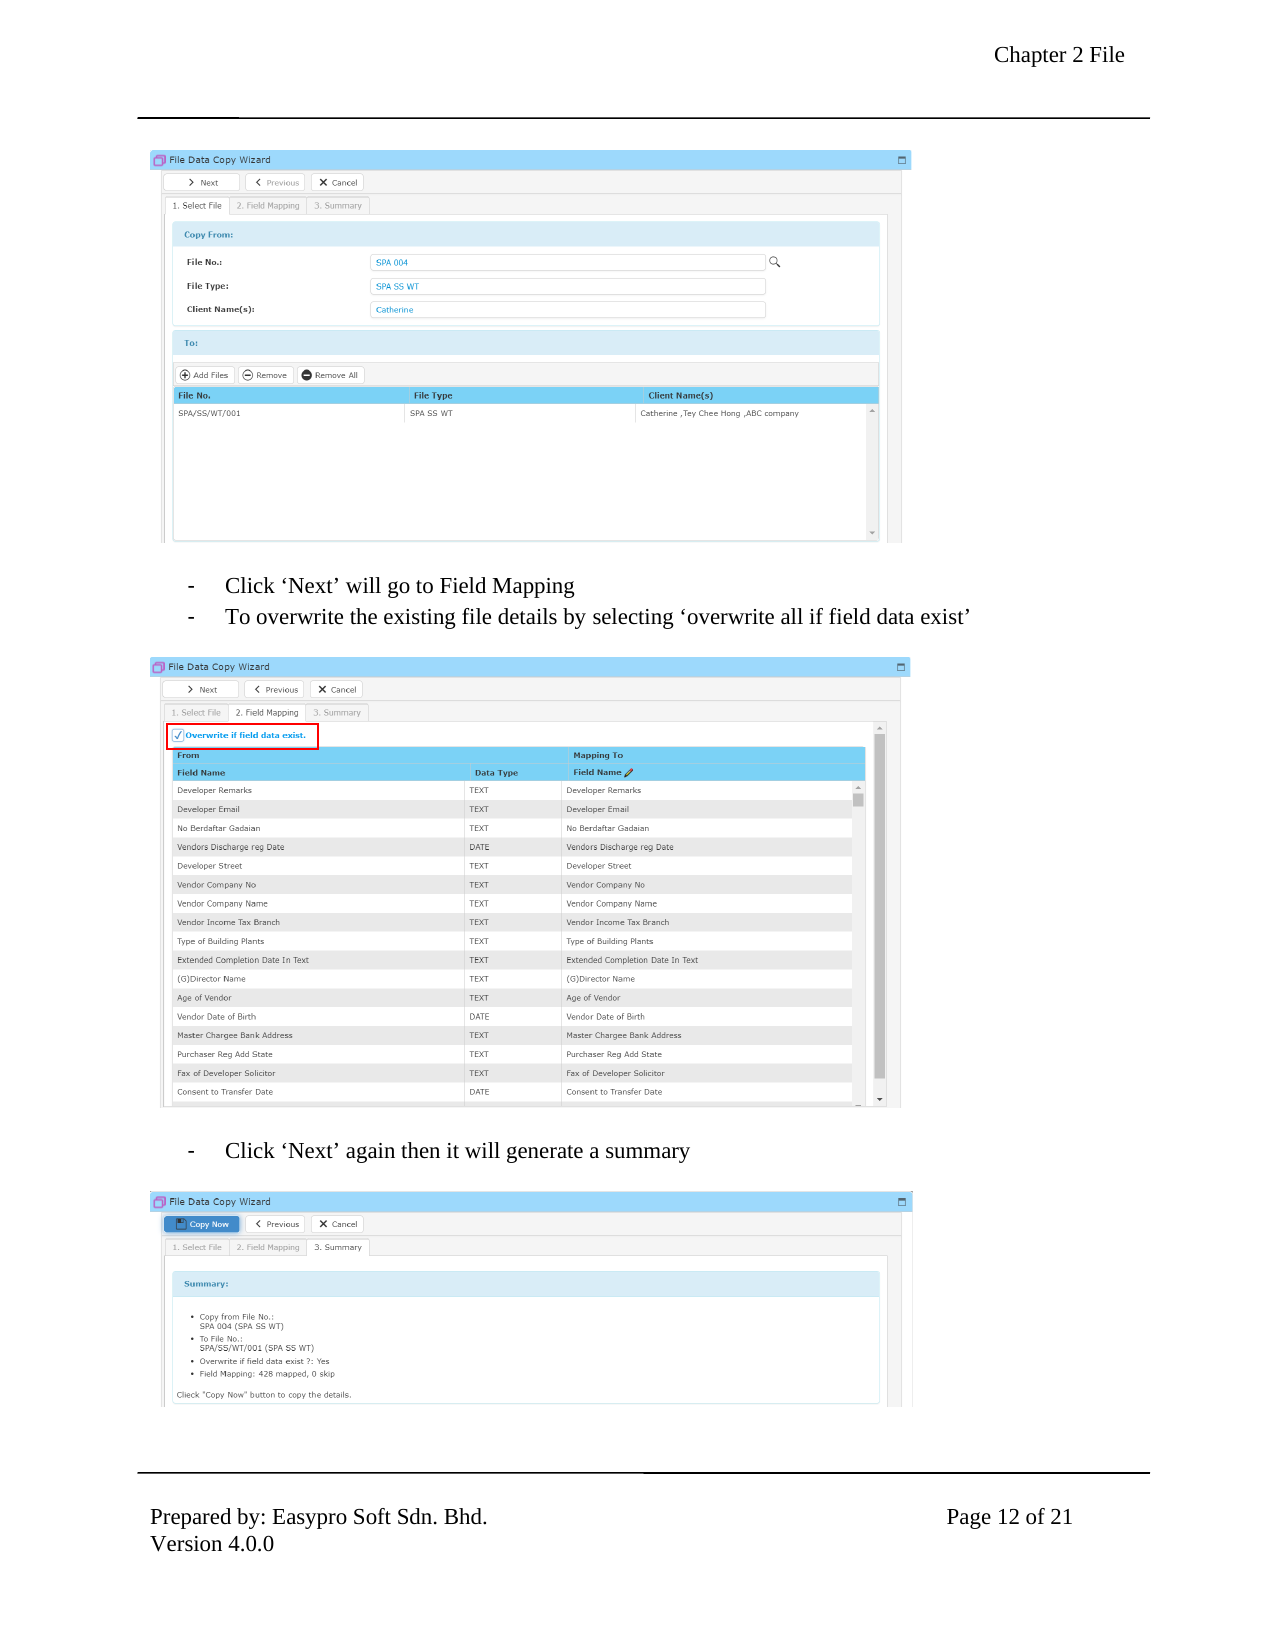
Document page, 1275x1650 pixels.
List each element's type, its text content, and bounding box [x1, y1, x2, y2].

list To overwrite the existing file details by selecting ‘overwrite all if field data exist’ [187, 600, 1125, 632]
picture [150, 150, 912, 543]
list Click ‘Next’ will go to Field Mapping [187, 569, 1125, 600]
list Click ‘Next’ again then it will generate a summary [187, 1134, 1125, 1166]
picture [150, 657, 911, 1108]
picture [150, 1191, 913, 1407]
